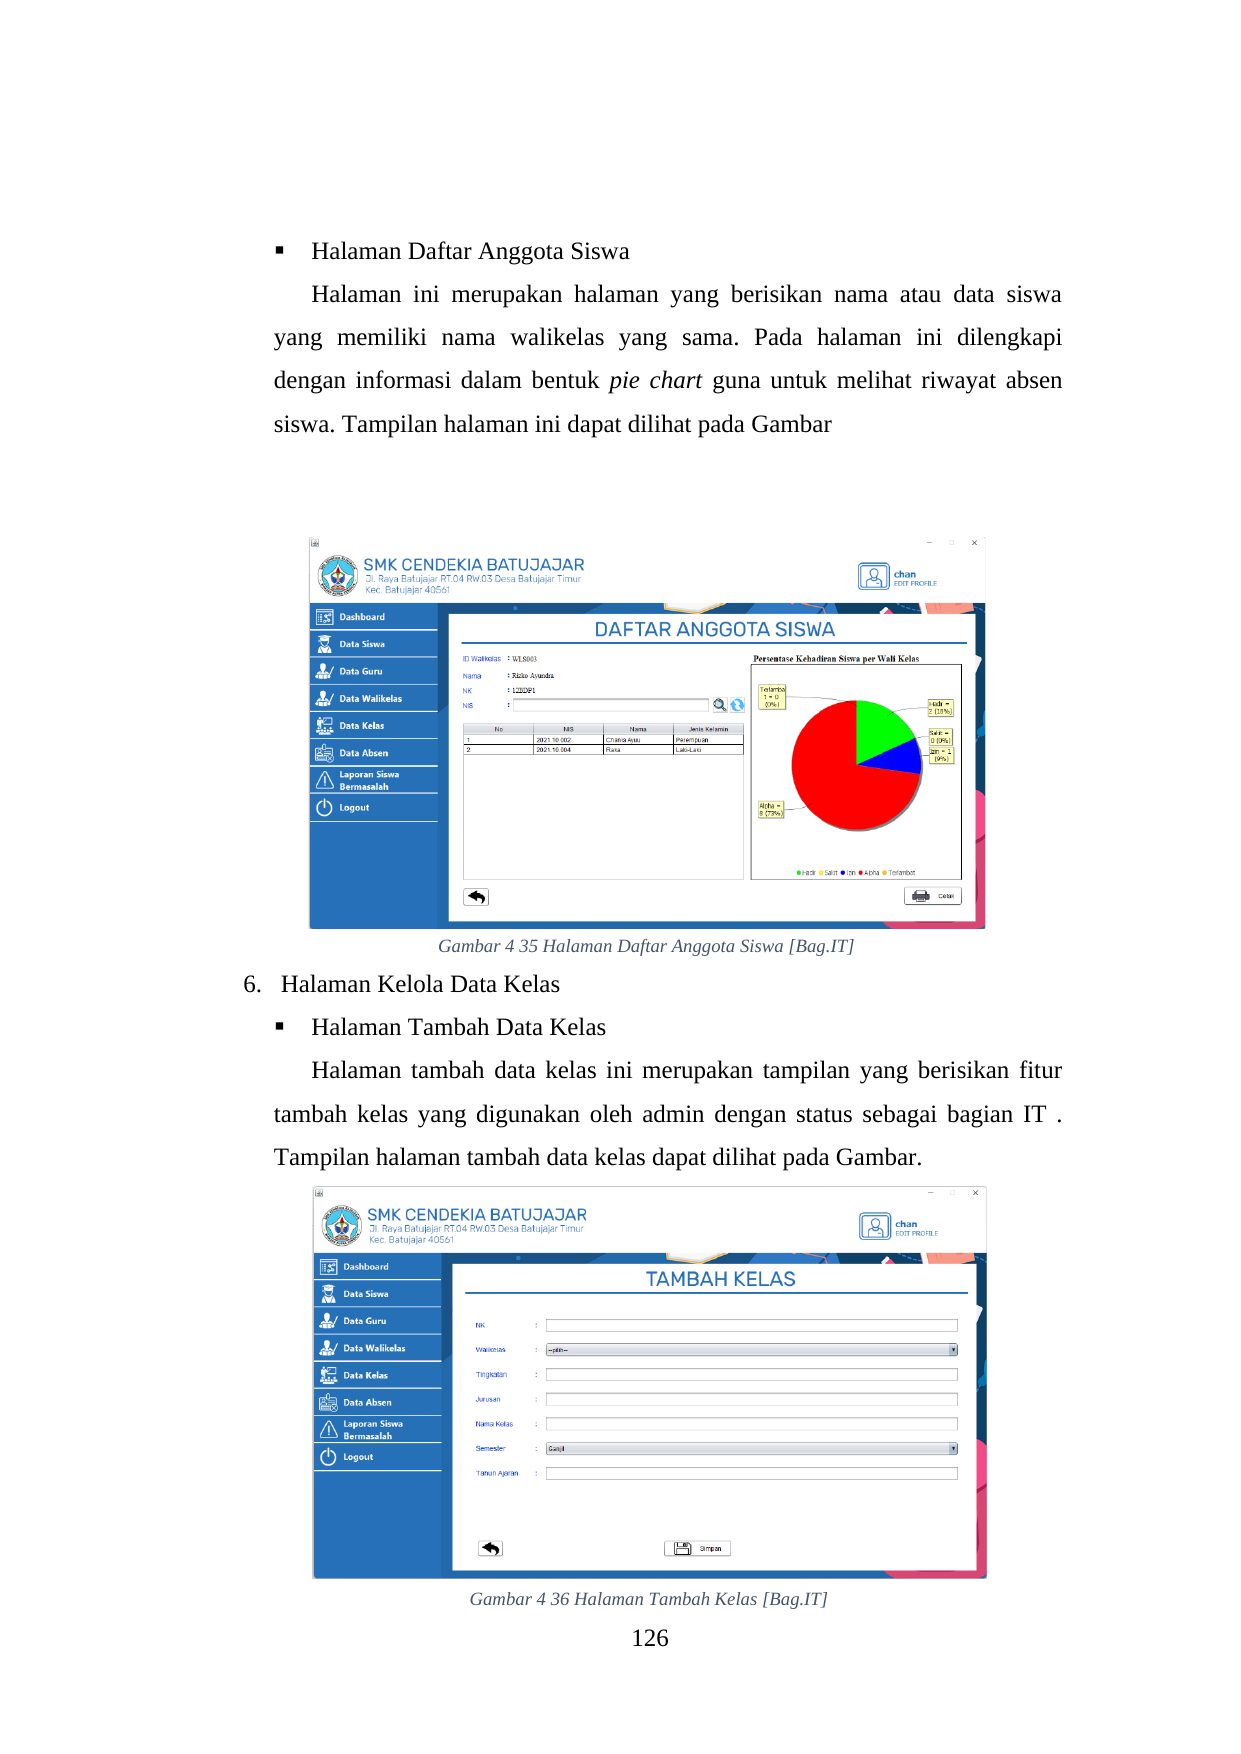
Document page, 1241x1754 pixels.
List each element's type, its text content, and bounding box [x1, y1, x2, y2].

list Halaman Tambah Data Kelas [274, 1012, 1063, 1041]
list Halaman Kelola Data Kelas [243, 969, 1063, 998]
text Halaman ini merupakan halaman yang berisikan nama atau data siswa yang memiliki nama walikelas yang sama. Pada halaman ini dilengkapi dengan informasi dalam bentuk pie chart guna untuk melihat riwayat absen siswa. Tampilan halaman ini dapat dilihat pada Gambar [274, 279, 1063, 437]
picture [308, 537, 986, 929]
list Halaman Daftar Anggota Siswa [274, 236, 1063, 265]
text Halaman tambah data kelas ini merupakan tampilan yang berisikan fitur tambah kelas yang digunakan oleh admin dengan status sebagai bagian IT . Tampilan halaman tambah data kelas dapat dilihat pada Gambar. [274, 1056, 1063, 1171]
picture [312, 1186, 987, 1579]
